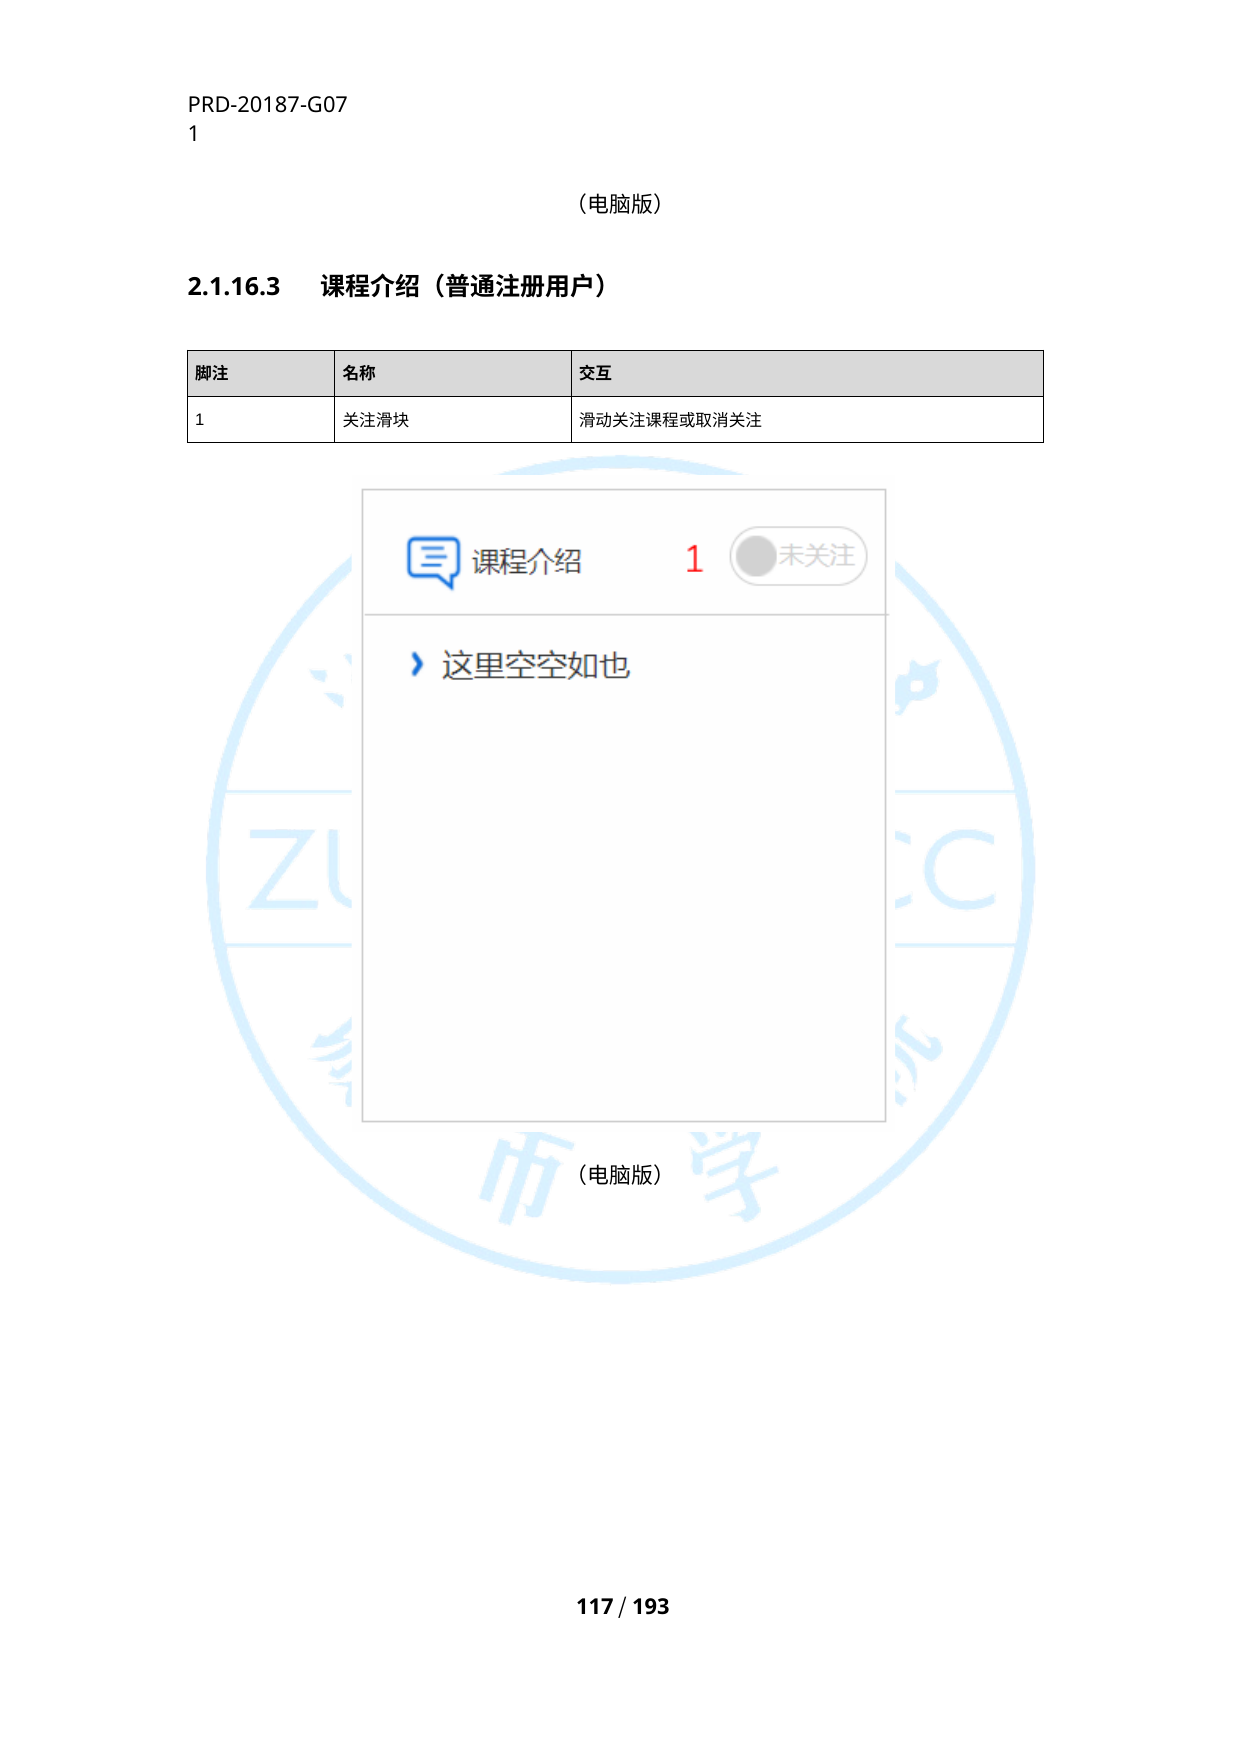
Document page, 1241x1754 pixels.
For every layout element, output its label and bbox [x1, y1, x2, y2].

picture [351, 475, 896, 1132]
table_header [572, 351, 1043, 396]
table_cell [335, 397, 571, 442]
table_cell [572, 397, 1043, 442]
table_header [335, 351, 571, 396]
table_cell [188, 397, 334, 442]
table_header [188, 351, 334, 396]
